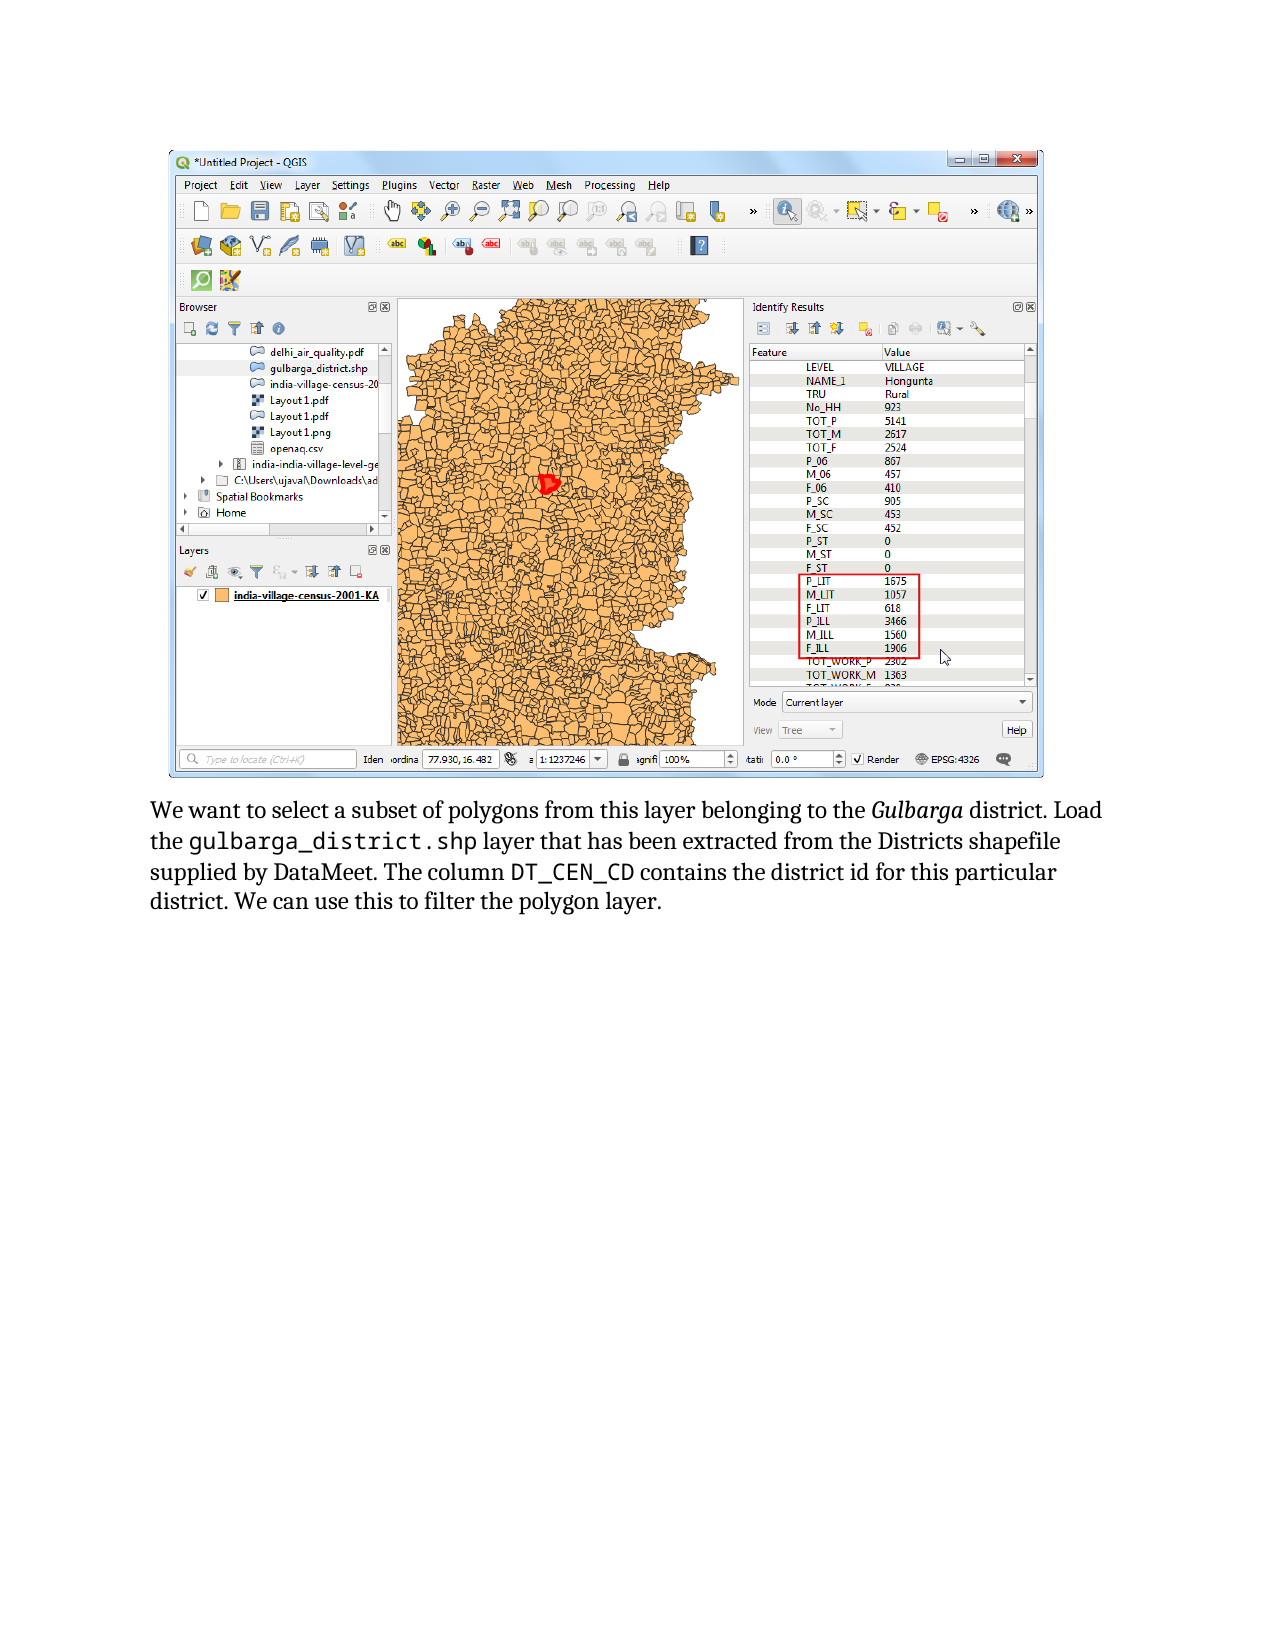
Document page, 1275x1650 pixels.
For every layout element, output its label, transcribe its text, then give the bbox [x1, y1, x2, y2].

picture [168, 150, 1044, 778]
text We want to select a subset of polygons from this layer belonging to the Gulbarga district. Load the gulbarga_district.shp layer that has been extracted from the Districts shapefile supplied by DataMeet. The column DT_CEN_CD contains the district id for this particular district. We can use this to filter the polygon layer. [150, 796, 1125, 916]
